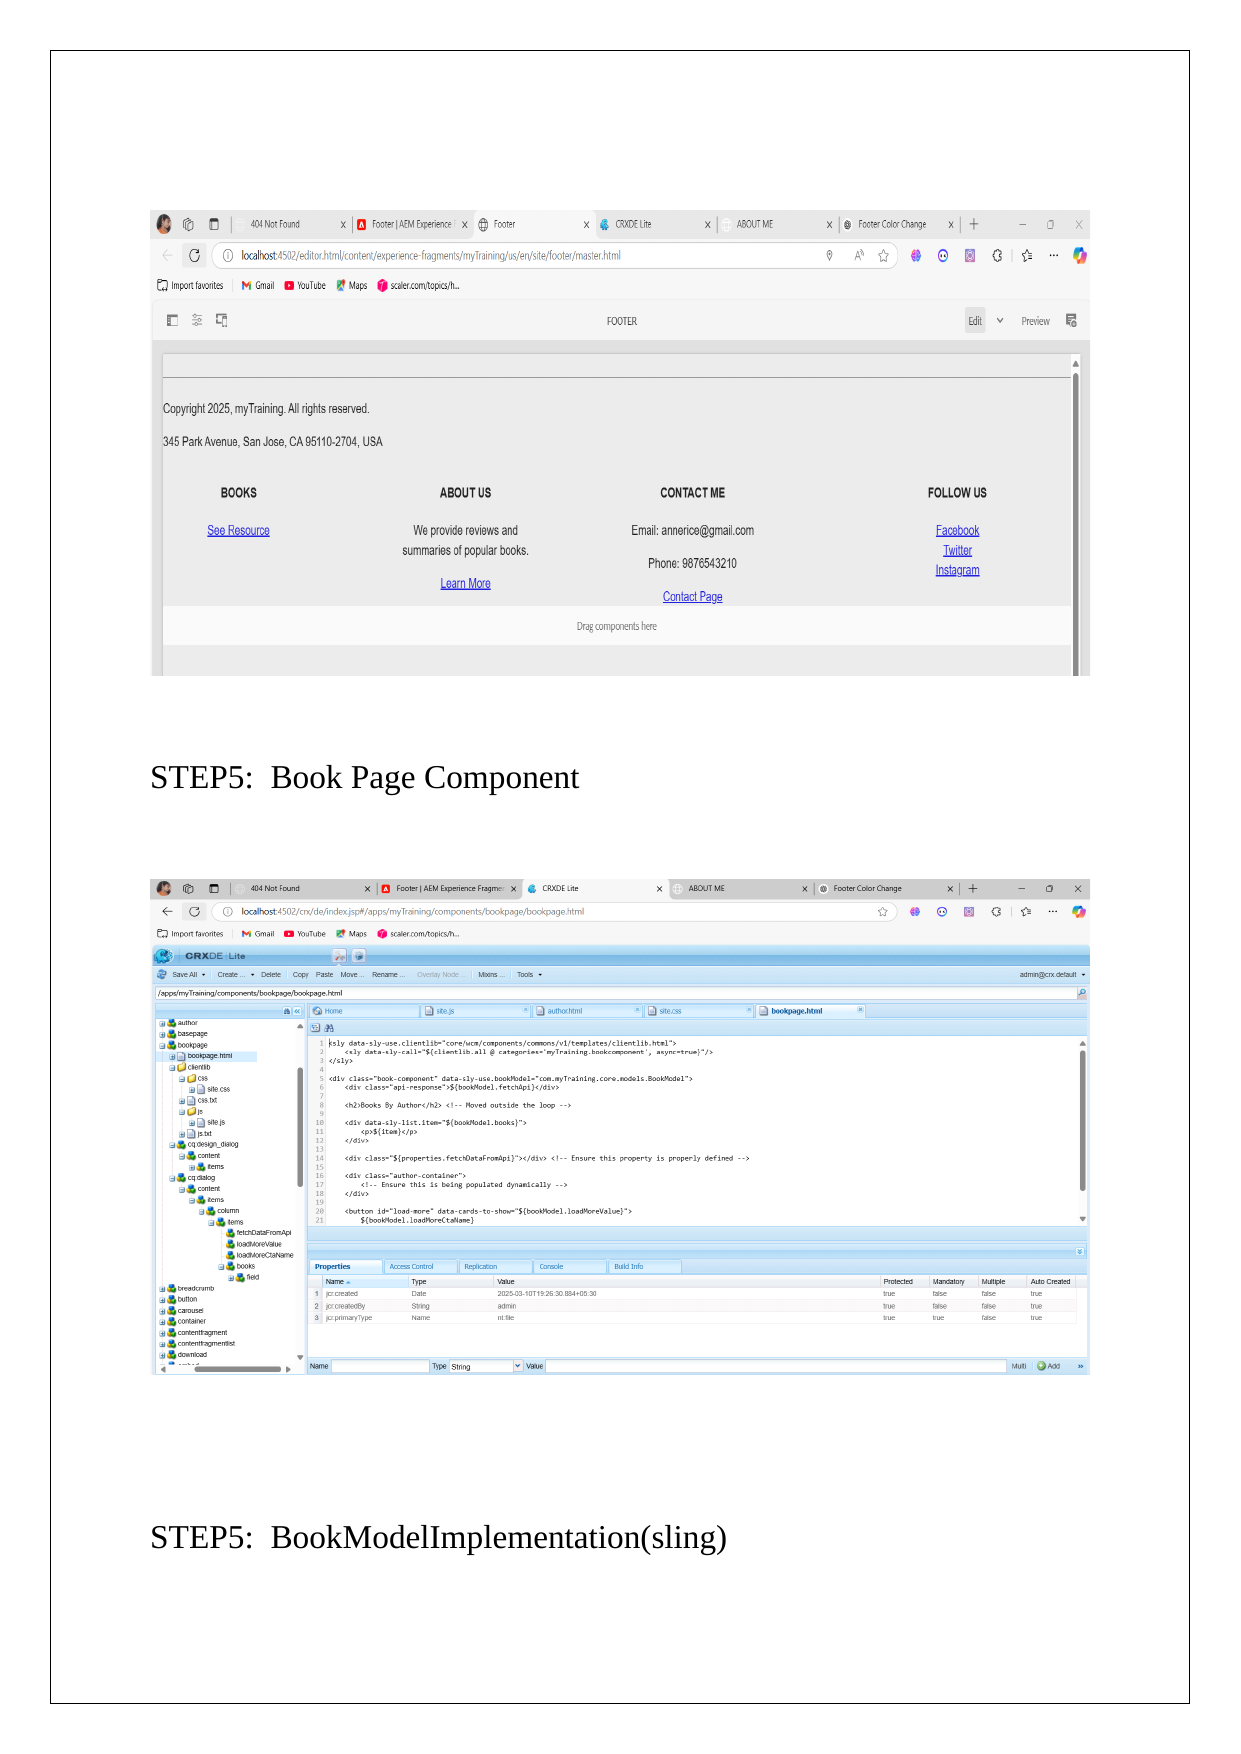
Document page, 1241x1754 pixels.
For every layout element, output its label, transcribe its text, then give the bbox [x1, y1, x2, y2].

text STEP5: BookModelImplementation(sling) [150, 1517, 1090, 1556]
picture [150, 879, 1091, 1375]
picture [150, 210, 1091, 676]
text STEP5: Book Page Component [150, 758, 1090, 796]
